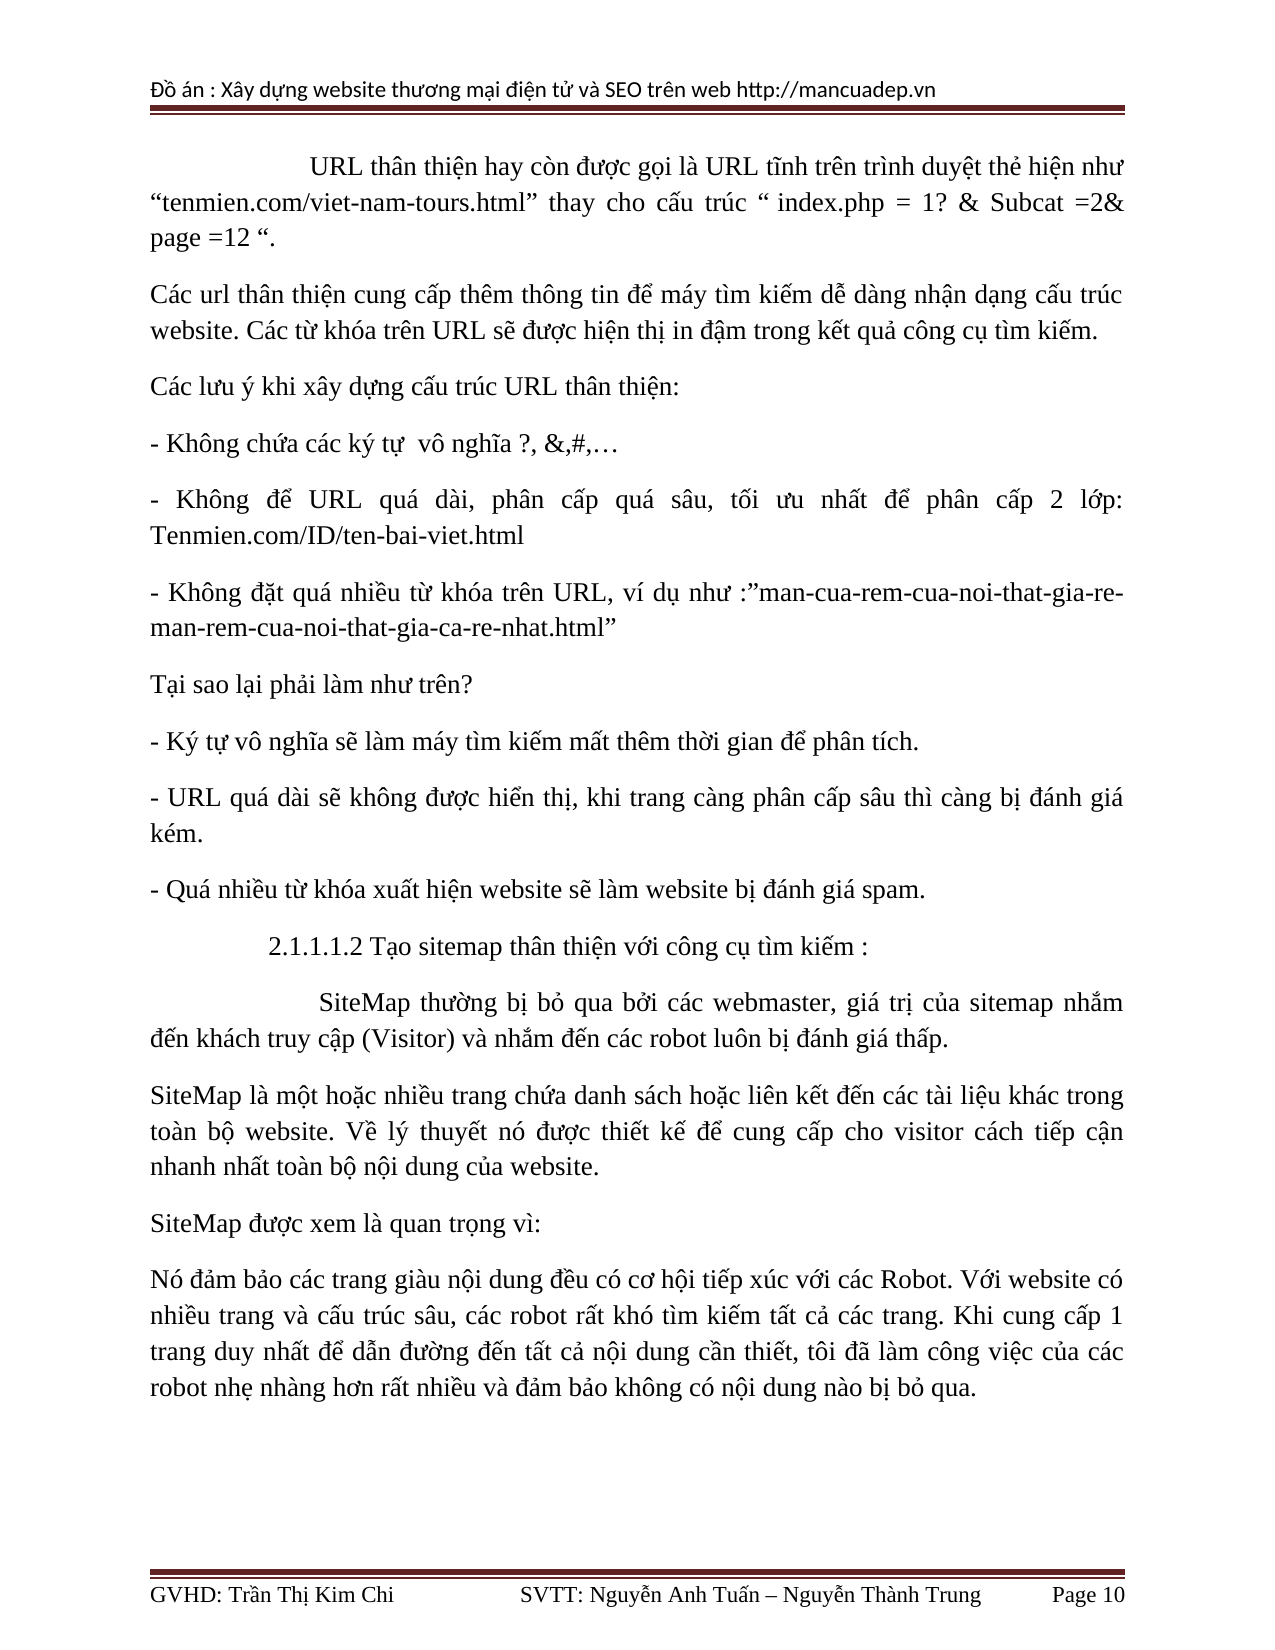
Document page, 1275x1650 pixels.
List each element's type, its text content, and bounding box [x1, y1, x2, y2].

text - Không đặt quá nhiều từ khóa trên URL, ví dụ như :”man-cua-rem-cua-noi-that-gia-re-man-rem-cua-noi-that-gia-ca-re-nhat.html” [150, 576, 1125, 643]
text Tại sao lại phải làm như trên? [150, 668, 1125, 699]
text URL thân thiện hay còn được gọi là URL tĩnh trên trình duyệt thẻ hiện như “tenmien.com/viet-nam-tours.html” thay cho cấu trúc “ index.php = 1? & Subcat =2& page =12 “. [150, 150, 1125, 253]
text - Không để URL quá dài, phân cấp quá sâu, tối ưu nhất để phân cấp 2 lớp: Tenmien.com/ID/ten-bai-viet.html [150, 483, 1125, 550]
text Các lưu ý khi xây dựng cấu trúc URL thân thiện: [150, 370, 1125, 401]
text - Không chứa các ký tự vô nghĩa ?, &,#,… [150, 427, 1125, 458]
text SiteMap là một hoặc nhiều trang chứa danh sách hoặc liên kết đến các tài liệu khác trong toàn bộ website. Về lý thuyết nó được thiết kế để cung cấp cho visitor cách tiếp cận nhanh nhất toàn bộ nội dung của website. [150, 1079, 1125, 1181]
text - URL quá dài sẽ không được hiển thị, khi trang càng phân cấp sâu thì càng bị đánh giá kém. [150, 781, 1125, 848]
text SiteMap được xem là quan trọng vì: [150, 1207, 1125, 1238]
text - Ký tự vô nghĩa sẽ làm máy tìm kiếm mất thêm thời gian để phân tích. [150, 724, 1125, 756]
text - Quá nhiều từ khóa xuất hiện website sẽ làm website bị đánh giá spam. [150, 873, 1125, 904]
text Nó đảm bảo các trang giàu nội dung đều có cơ hội tiếp xúc với các Robot. Với website có nhiều trang và cấu trúc sâu, các robot rất khó tìm kiếm tất cả các trang. Khi cung cấp 1 trang duy nhất để dẫn đường đến tất cả nội dung cần thiết, tôi đã làm công việc của các robot nhẹ nhàng hơn rất nhiều và đảm bảo không có nội dung nào bị bỏ qua. [150, 1263, 1125, 1402]
text 2.1.1.1.2 Tạo sitemap thân thiện với công cụ tìm kiếm : [268, 930, 1125, 961]
text Các url thân thiện cung cấp thêm thông tin để máy tìm kiếm dễ dàng nhận dạng cấu trúc website. Các từ khóa trên URL sẽ được hiện thị in đậm trong kết quả công cụ tìm kiếm. [150, 278, 1125, 345]
text SiteMap thường bị bỏ qua bởi các webmaster, giá trị của sitemap nhắm đến khách truy cập (Visitor) và nhắm đến các robot luôn bị đánh giá thấp. [150, 987, 1125, 1053]
